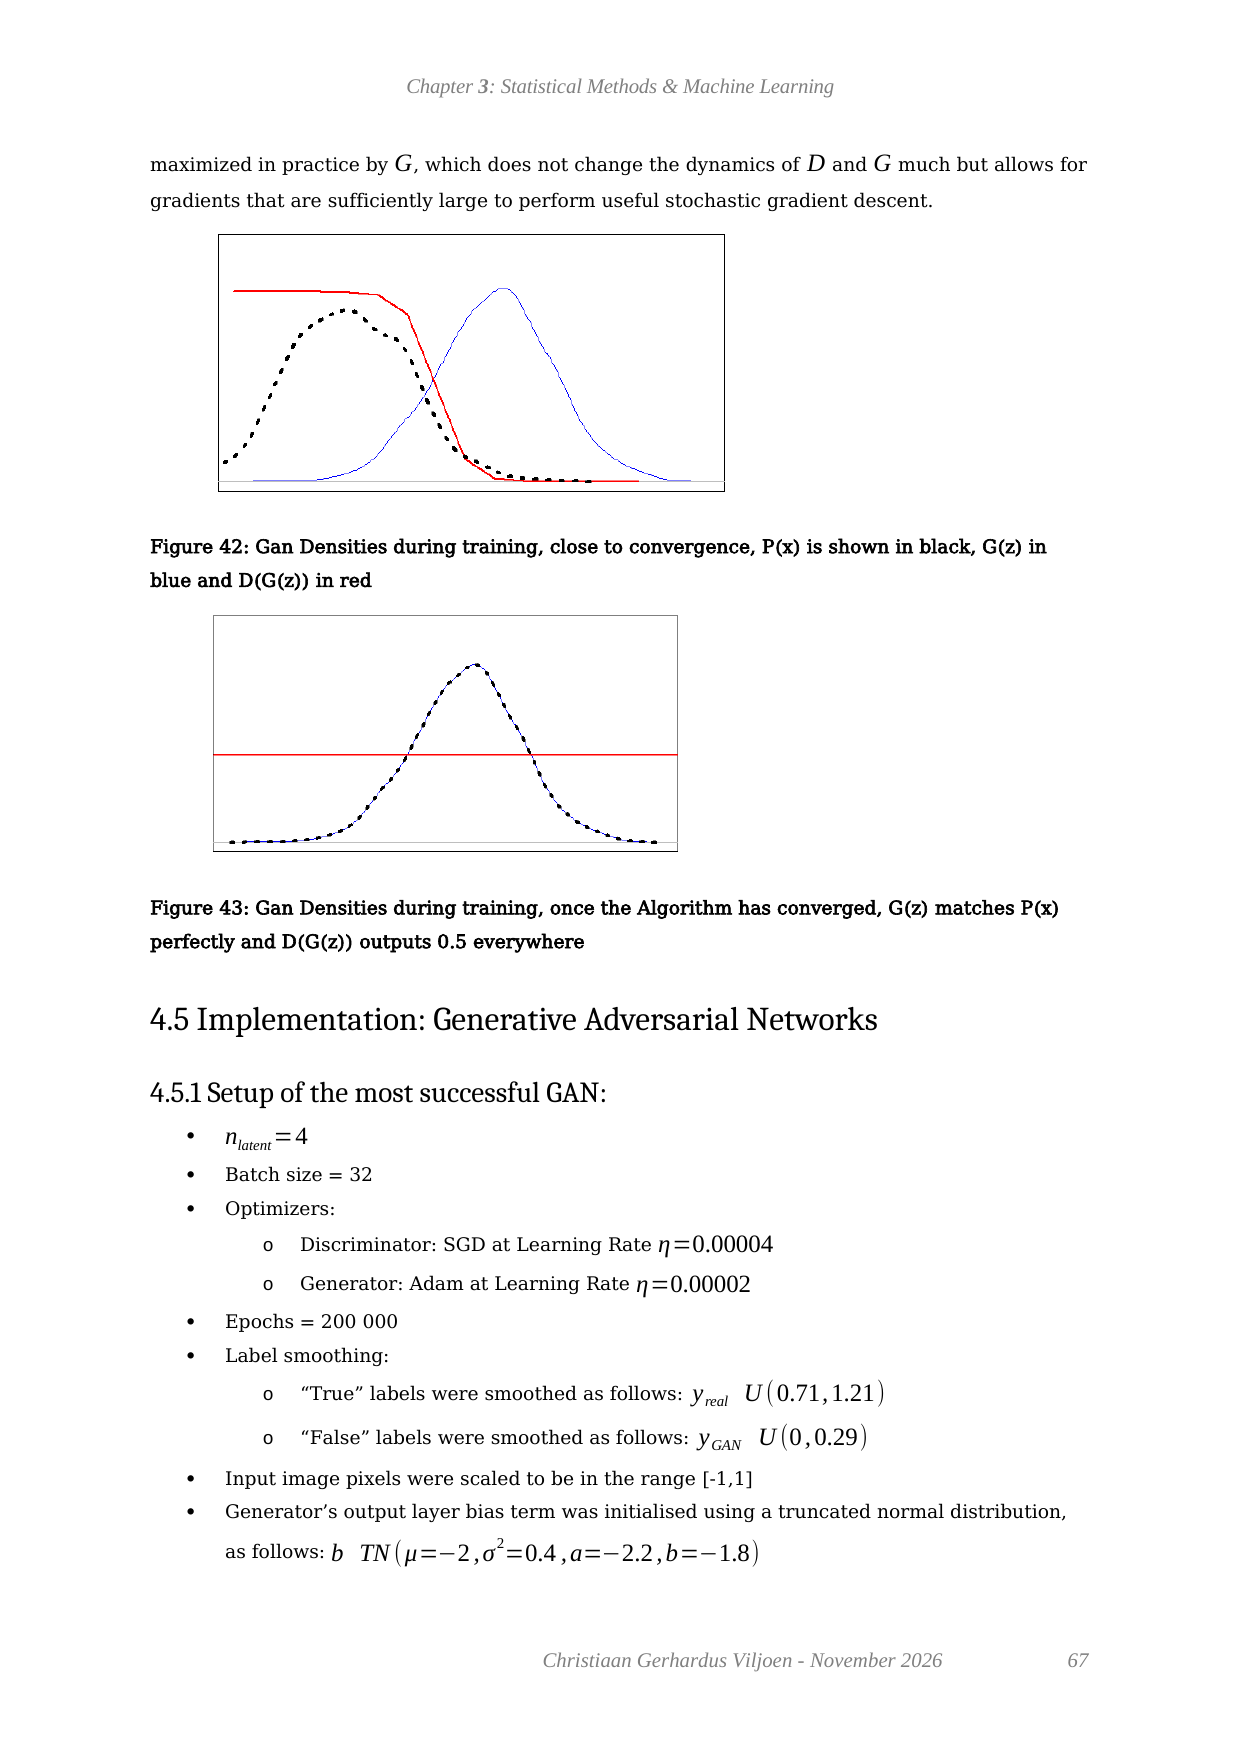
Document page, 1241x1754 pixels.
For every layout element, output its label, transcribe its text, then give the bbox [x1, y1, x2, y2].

list Generator: Adam at Learning Rate [262, 1270, 1090, 1298]
text Figure 43: Gan Densities during training, once the Algorithm has converged, G(z) matches P(x) perfectly and D(G(z)) outputs 0.5 everywhere [150, 896, 1090, 952]
picture [150, 610, 710, 877]
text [150, 150, 1090, 211]
text Figure 42: Gan Densities during training, close to convergence, P(x) is shown in black, G(z) in blue and D(G(z)) in red [150, 534, 1090, 591]
subtitle Implementation: Generative Adversarial Networks [150, 1001, 1090, 1039]
subtitle Setup of the most successful GAN: [150, 1077, 1090, 1110]
list Generator’s output layer bias term was initialised using a truncated normal distribution, as follows: [187, 1500, 1090, 1567]
list Optimizers: [187, 1197, 1090, 1219]
list Label smoothing: [187, 1344, 1090, 1367]
list “True” labels were smoothed as follows: [262, 1378, 1090, 1410]
picture [150, 231, 759, 515]
list Epochs = 200 000 [187, 1310, 1090, 1333]
list Discriminator: SGD at Learning Rate [262, 1231, 1090, 1258]
list “False” labels were smoothed as follows: [262, 1422, 1090, 1454]
list Batch size = 32 [187, 1162, 1090, 1185]
list Input image pixels were scaled to be in the range [-1,1] [187, 1466, 1090, 1489]
